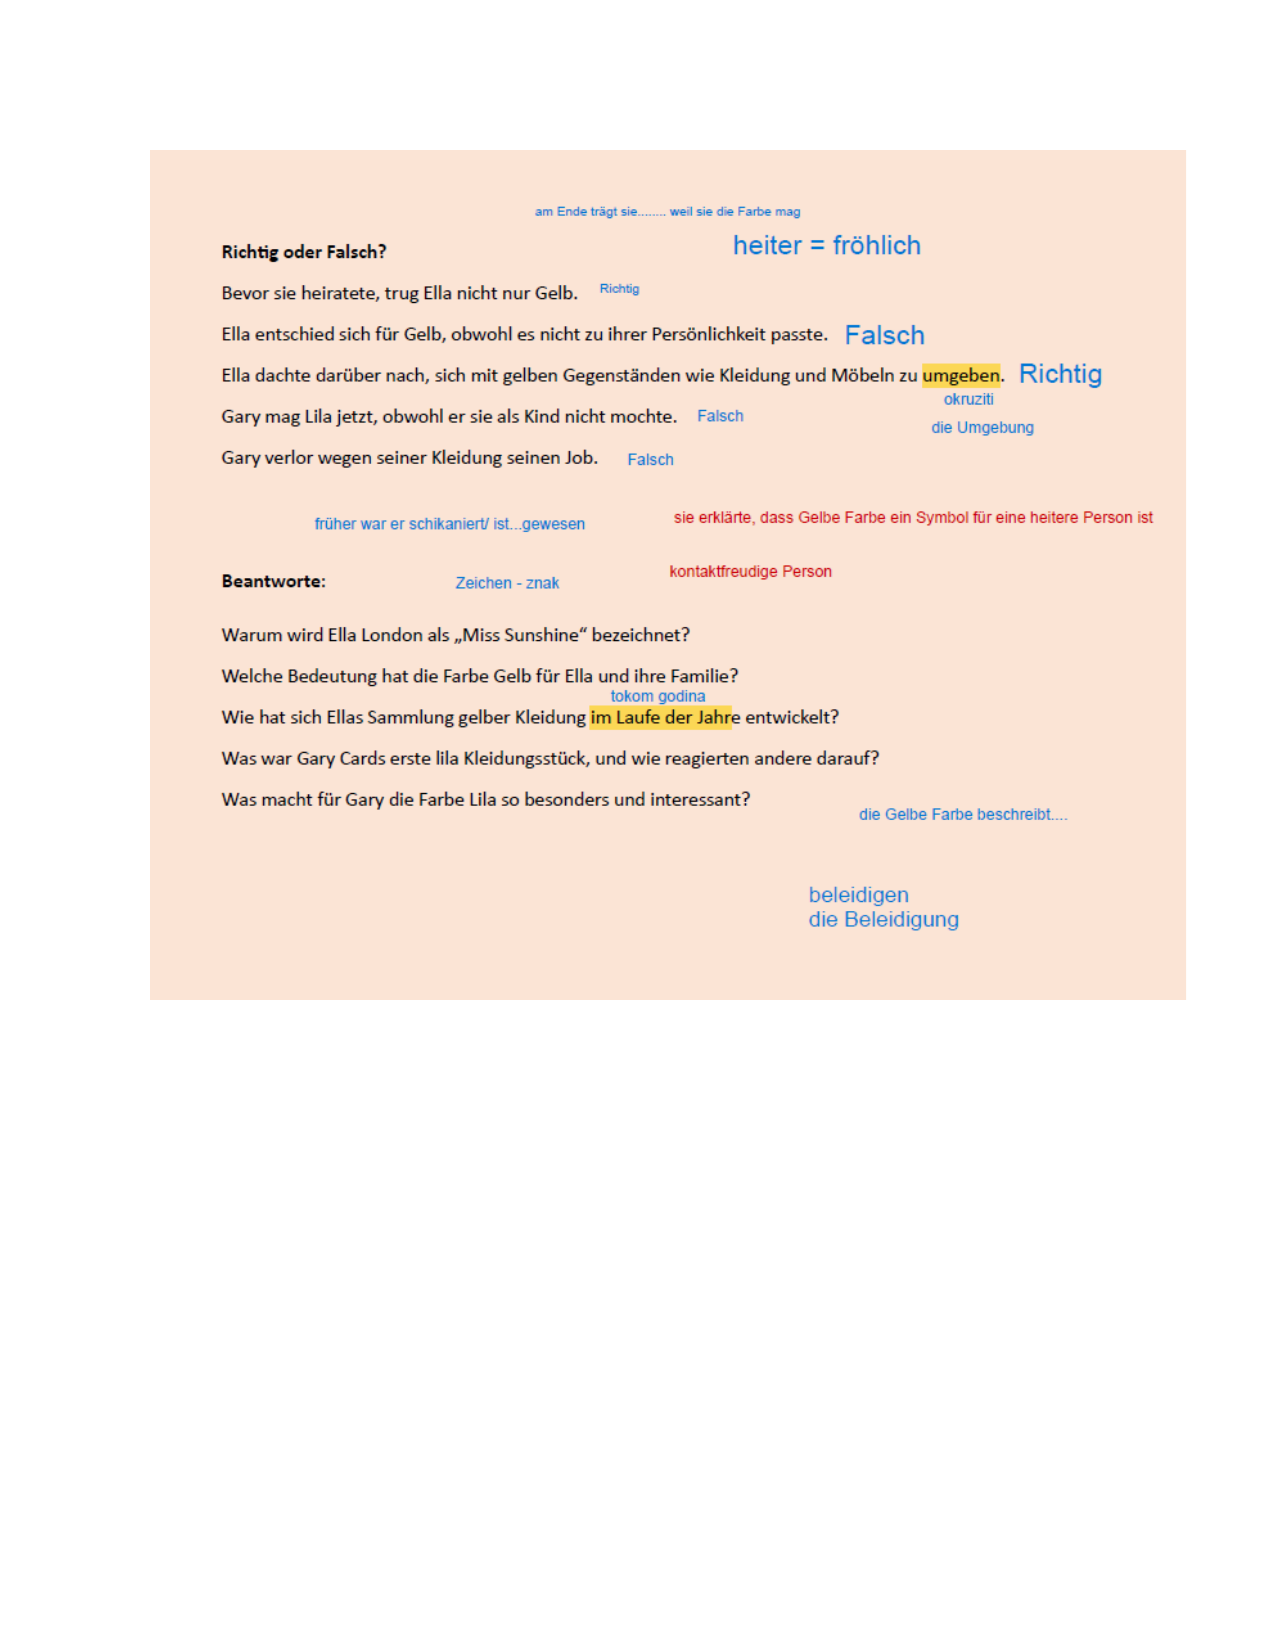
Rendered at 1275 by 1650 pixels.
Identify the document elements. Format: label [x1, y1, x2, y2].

picture [150, 150, 1187, 1000]
